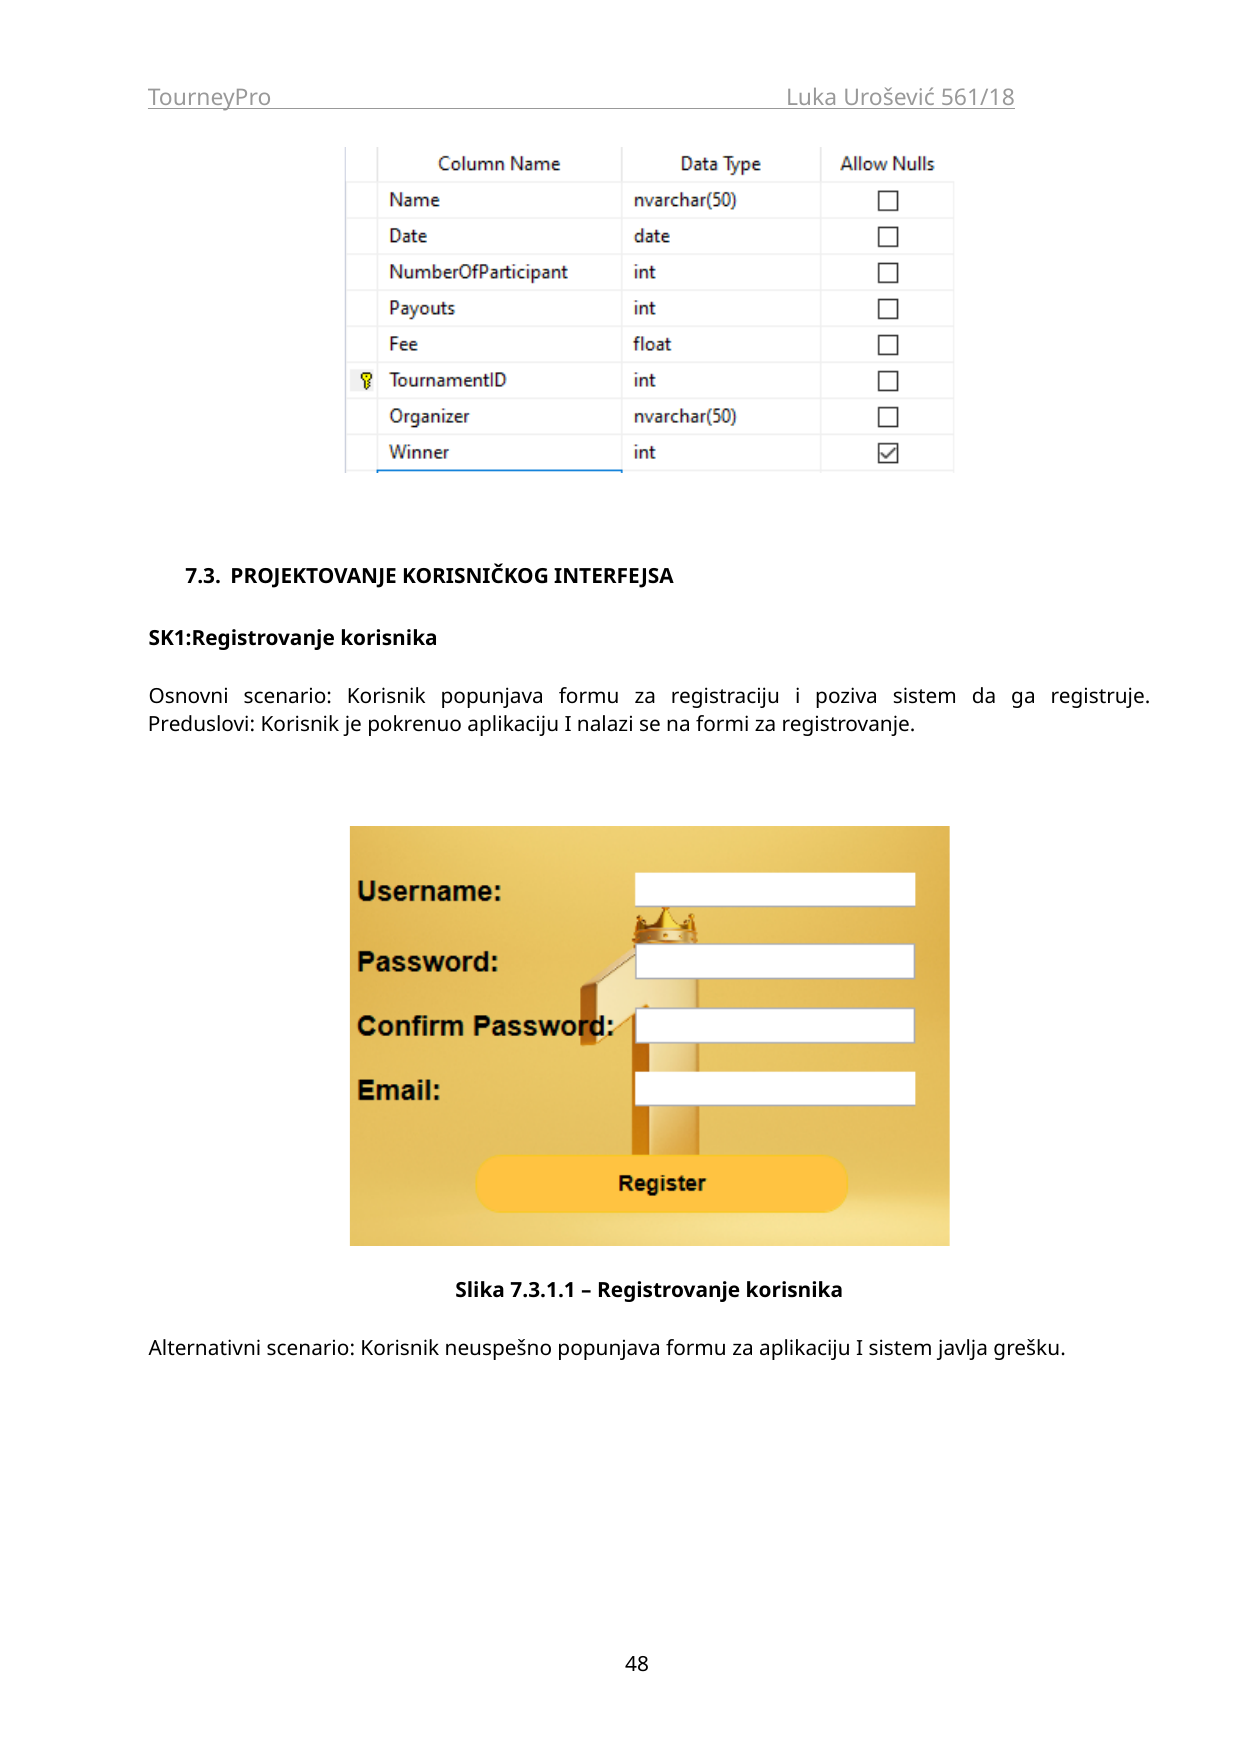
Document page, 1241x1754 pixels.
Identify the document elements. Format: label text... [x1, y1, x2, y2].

picture [349, 826, 950, 1246]
text Osnovni scenario: Korisnik popunjava formu za registraciju i poziva sistem da ga registruje. Preduslovi: Korisnik je pokrenuo aplikaciju I nalazi se na formi za registrovanje. [148, 681, 1152, 738]
text Slika 7.3.1.1 – Registrovanje korisnika [147, 1275, 1152, 1303]
text SK1:Registrovanje korisnika [148, 623, 1152, 651]
subtitle PROJEKTOVANJE KORISNIČKOG INTERFEJSA [185, 561, 1152, 590]
picture [344, 147, 955, 473]
text Alternativni scenario: Korisnik neuspešno popunjava formu za aplikaciju I sistem javlja grešku. [148, 1333, 1152, 1362]
